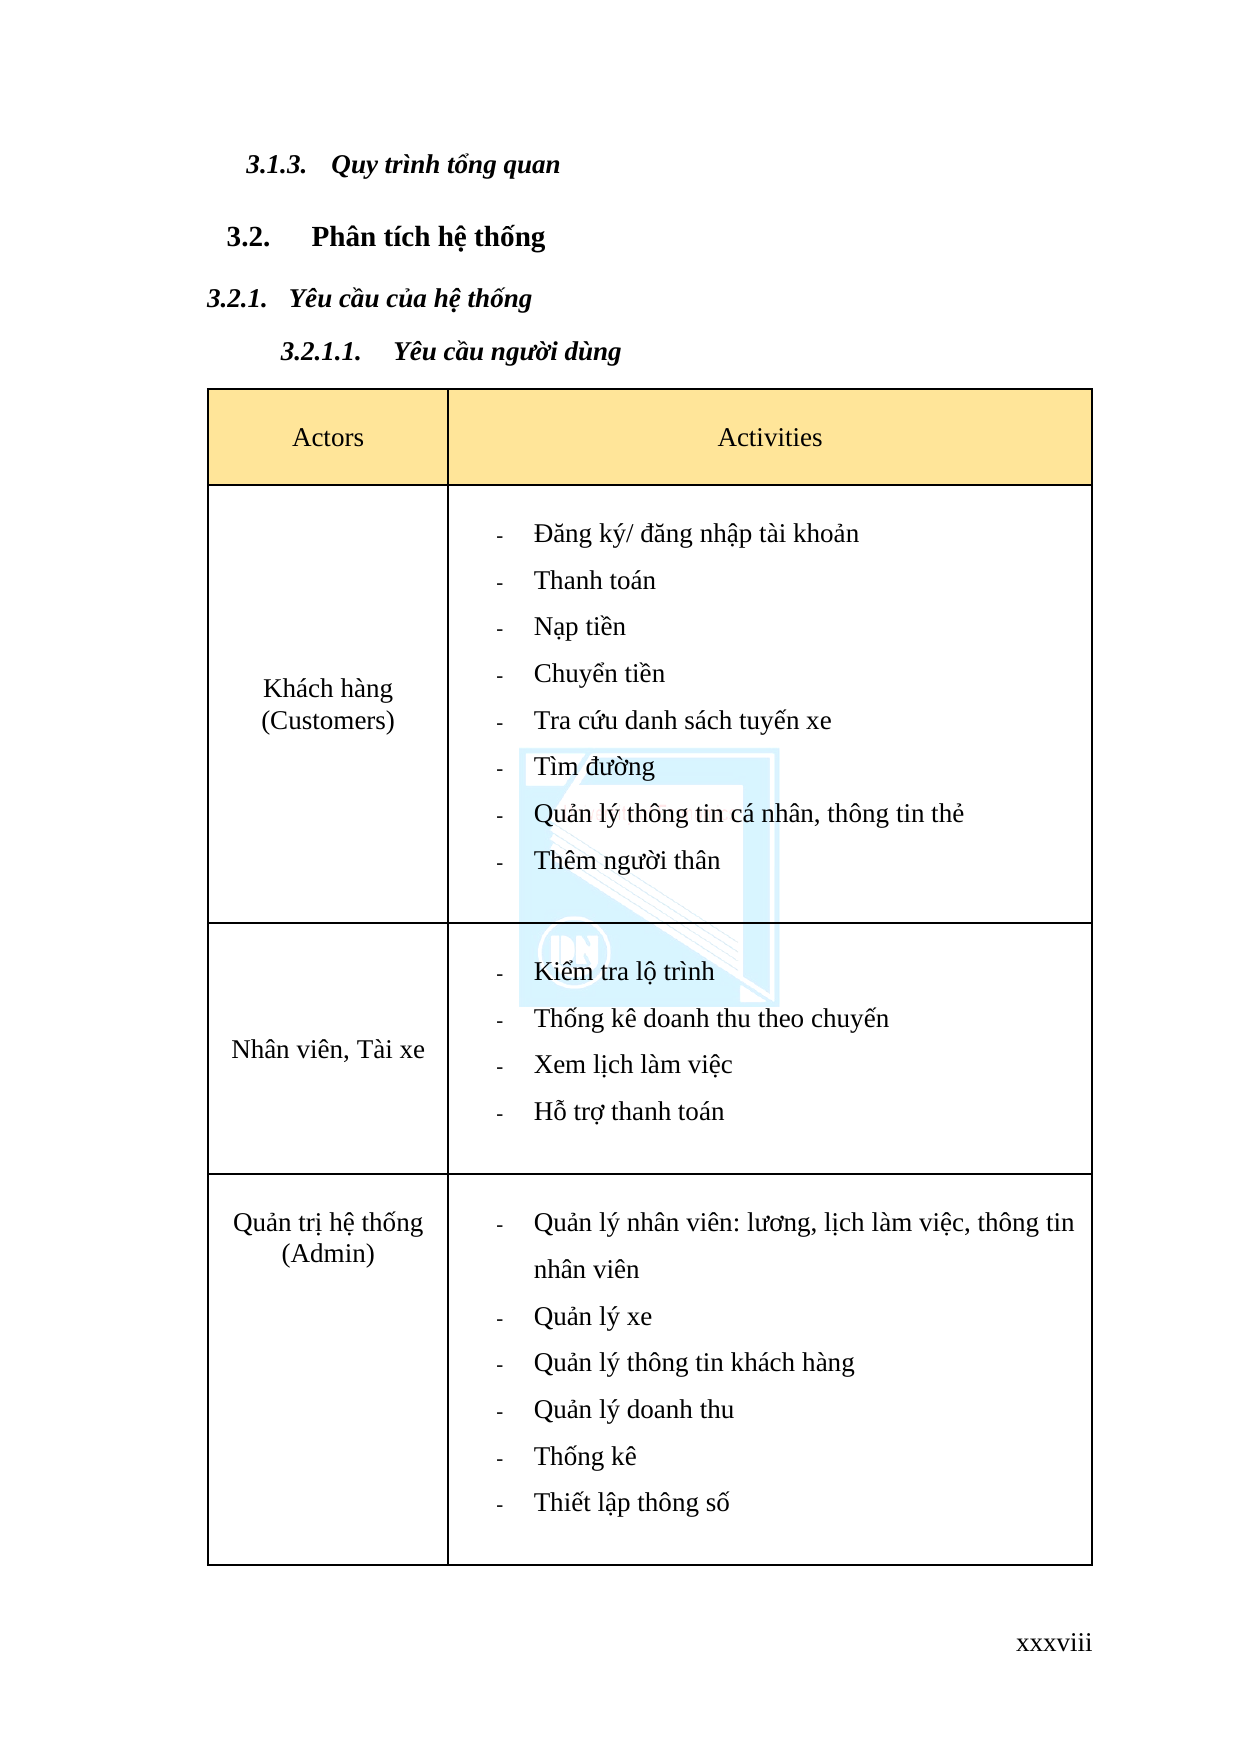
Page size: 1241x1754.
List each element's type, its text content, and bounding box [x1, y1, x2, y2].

table_cell Nhân viên, Tài xe [209, 924, 447, 1173]
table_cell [209, 1175, 447, 1564]
subtitle Quy trình tổng quan [246, 148, 1092, 179]
table_cell Kiểm tra lộ trình Thống kê doanh thu theo chuyến Xem lịch làm việc Hỗ trợ thanh toán [449, 924, 1091, 1173]
table_cell Đăng ký/ đăng nhập tài khoản Thanh toán Nạp tiền Chuyển tiền Tra cứu danh sách tuyến xe Tìm đường Quản lý thông tin cá nhân, thông tin thẻ Thêm người thân [449, 486, 1091, 922]
table_cell Khách hàng (Customers) [209, 486, 447, 922]
table_header Activities [449, 390, 1091, 484]
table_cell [449, 1175, 1091, 1564]
subtitle Phân tích hệ thống [226, 219, 1092, 253]
table_header Actors [209, 390, 447, 484]
subtitle Yêu cầu của hệ thống [207, 282, 1092, 313]
subtitle Yêu cầu người dùng [281, 335, 1092, 366]
